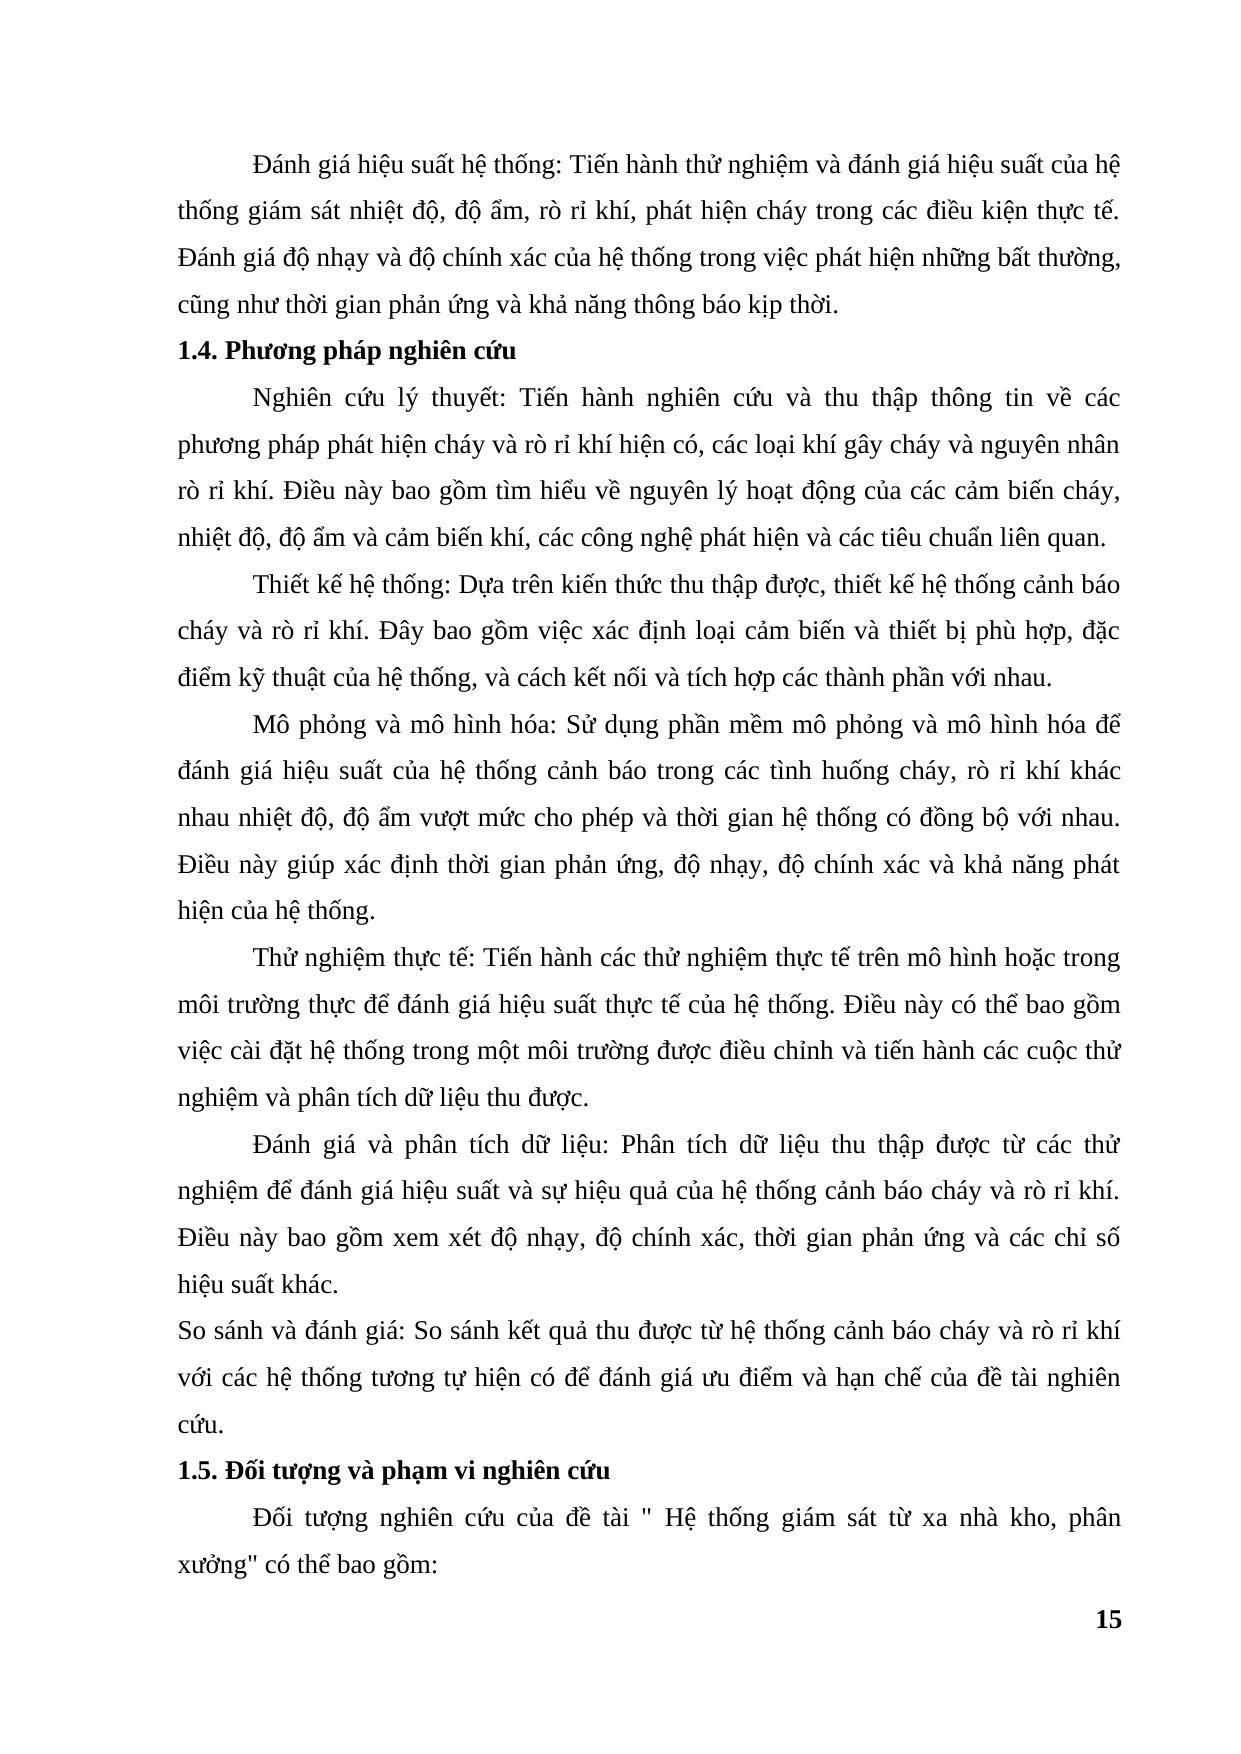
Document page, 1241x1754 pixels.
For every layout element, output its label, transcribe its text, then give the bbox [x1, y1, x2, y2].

text So sánh và đánh giá: So sánh kết quả thu được từ hệ thống cảnh báo cháy và rò rỉ khí với các hệ thống tương tự hiện có để đánh giá ưu điểm và hạn chế của đề tài nghiên cứu. [177, 1314, 1122, 1439]
text Nghiên cứu lý thuyết: Tiến hành nghiên cứu và thu thập thông tin về các phương pháp phát hiện cháy và rò rỉ khí hiện có, các loại khí gây cháy và nguyên nhân rò rỉ khí. Điều này bao gồm tìm hiểu về nguyên lý hoạt động của các cảm biến cháy, nhiệt độ, độ ẩm và cảm biến khí, các công nghệ phát hiện và các tiêu chuẩn liên quan. [177, 381, 1122, 552]
text Đánh giá hiệu suất hệ thống: Tiến hành thử nghiệm và đánh giá hiệu suất của hệ thống giám sát nhiệt độ, độ ẩm, rò rỉ khí, phát hiện cháy trong các điều kiện thực tế. Đánh giá độ nhạy và độ chính xác của hệ thống trong việc phát hiện những bất thường, cũng như thời gian phản ứng và khả năng thông báo kịp thời. [177, 148, 1122, 319]
text Đối tượng nghiên cứu của đề tài " Hệ thống giám sát từ xa nhà kho, phân xưởng" có thể bao gồm: [177, 1501, 1122, 1579]
subtitle 1.5. Đối tượng và phạm vi nghiên cứu [177, 1454, 1122, 1486]
text Thiết kế hệ thống: Dựa trên kiến thức thu thập được, thiết kế hệ thống cảnh báo cháy và rò rỉ khí. Đây bao gồm việc xác định loại cảm biến và thiết bị phù hợp, đặc điểm kỹ thuật của hệ thống, và cách kết nối và tích hợp các thành phần với nhau. [177, 568, 1122, 692]
subtitle 1.4. Phương pháp nghiên cứu [177, 334, 1122, 366]
text Đánh giá và phân tích dữ liệu: Phân tích dữ liệu thu thập được từ các thử nghiệm để đánh giá hiệu suất và sự hiệu quả của hệ thống cảnh báo cháy và rò rỉ khí. Điều này bao gồm xem xét độ nhạy, độ chính xác, thời gian phản ứng và các chỉ số hiệu suất khác. [177, 1128, 1122, 1299]
text Thử nghiệm thực tế: Tiến hành các thử nghiệm thực tế trên mô hình hoặc trong môi trường thực để đánh giá hiệu suất thực tế của hệ thống. Điều này có thể bao gồm việc cài đặt hệ thống trong một môi trường được điều chỉnh và tiến hành các cuộc thử nghiệm và phân tích dữ liệu thu được. [177, 941, 1122, 1112]
text Mô phỏng và mô hình hóa: Sử dụng phần mềm mô phỏng và mô hình hóa để đánh giá hiệu suất của hệ thống cảnh báo trong các tình huống cháy, rò rỉ khí khác nhau nhiệt độ, độ ẩm vượt mức cho phép và thời gian hệ thống có đồng bộ với nhau. Điều này giúp xác định thời gian phản ứng, độ nhạy, độ chính xác và khả năng phát hiện của hệ thống. [177, 708, 1122, 926]
